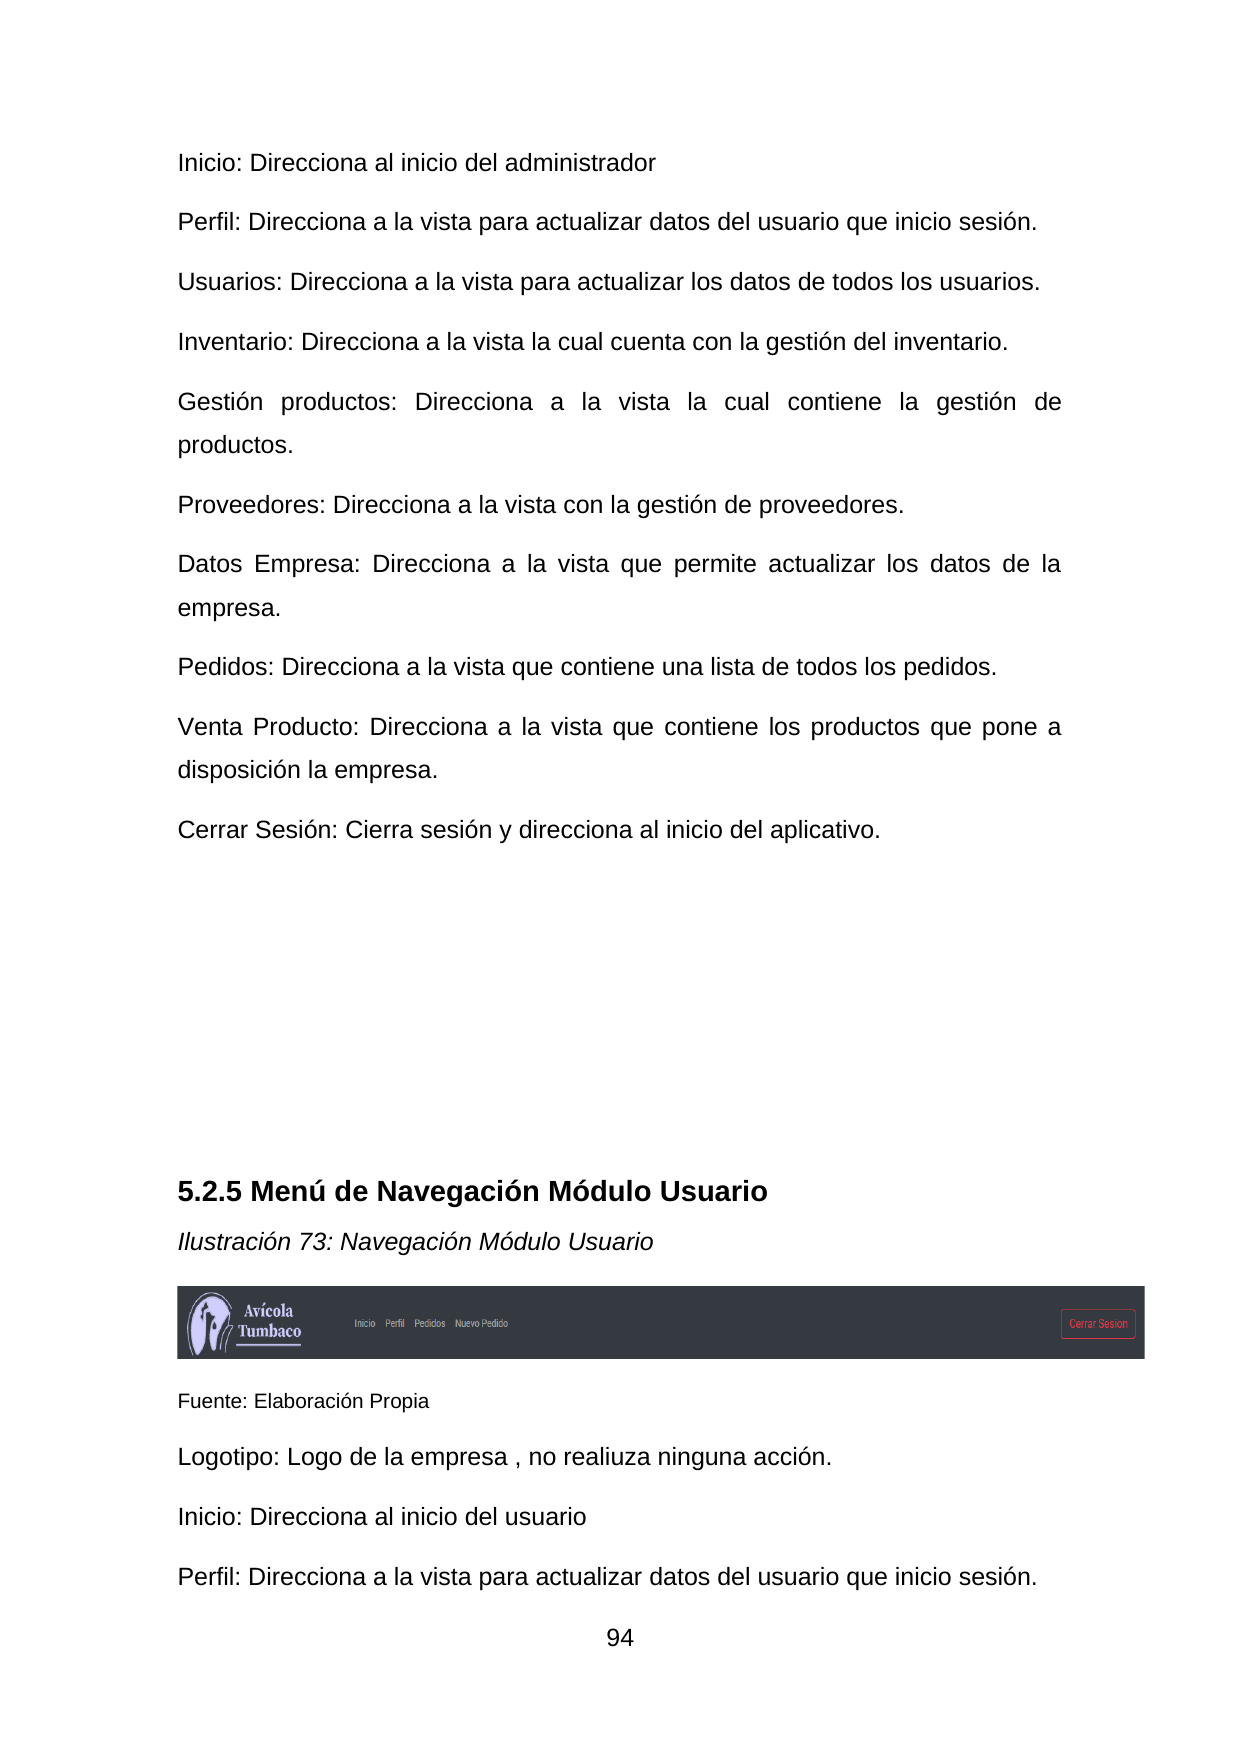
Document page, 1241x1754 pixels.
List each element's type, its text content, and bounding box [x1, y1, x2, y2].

text Venta Producto: Direcciona a la vista que contiene los productos que pone a disposición la empresa. [177, 712, 1063, 784]
text Logotipo: Logo de la empresa , no realiuza ninguna acción. [177, 1442, 1063, 1471]
text Perfil: Direcciona a la vista para actualizar datos del usuario que inicio sesión. [177, 207, 1063, 236]
text Perfil: Direcciona a la vista para actualizar datos del usuario que inicio sesión. [177, 1562, 1063, 1590]
text Inicio: Direcciona al inicio del usuario [177, 1502, 1063, 1531]
text Proveedores: Direcciona a la vista con la gestión de proveedores. [177, 490, 1063, 518]
text Inventario: Direcciona a la vista la cual cuenta con la gestión del inventario. [177, 327, 1063, 356]
text Datos Empresa: Direcciona a la vista que permite actualizar los datos de la empresa. [177, 549, 1063, 621]
text Usuarios: Direcciona a la vista para actualizar los datos de todos los usuarios. [177, 267, 1063, 296]
text Gestión productos: Direcciona a la vista la cual contiene la gestión de productos. [177, 387, 1063, 459]
text Inicio: Direcciona al inicio del administrador [177, 148, 1063, 176]
text Cerrar Sesión: Cierra sesión y direcciona al inicio del aplicativo. [177, 815, 1063, 844]
text Fuente: Elaboración Propia [177, 1389, 1063, 1413]
text 5.2.5 Menú de Navegación Módulo Usuario [177, 1174, 1063, 1207]
text Pedidos: Direcciona a la vista que contiene una lista de todos los pedidos. [177, 652, 1063, 681]
